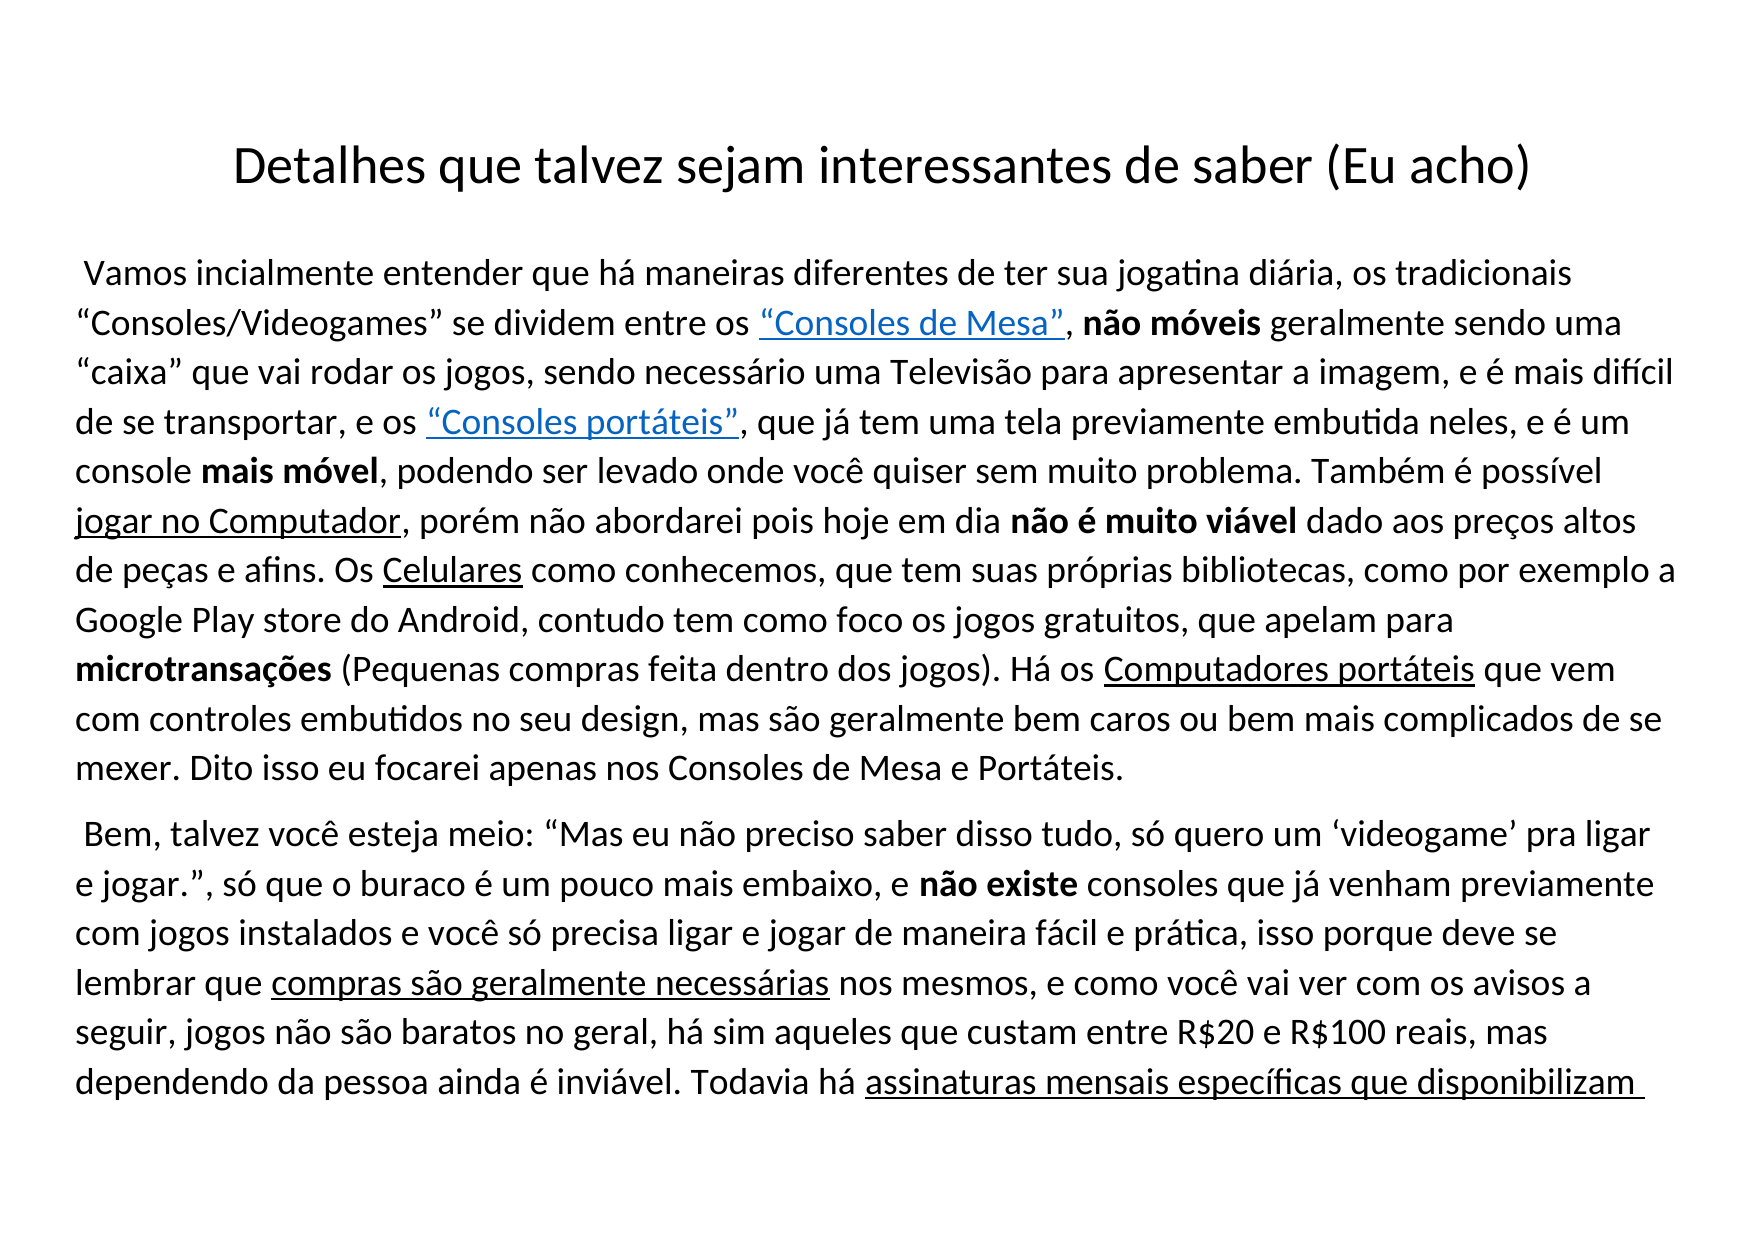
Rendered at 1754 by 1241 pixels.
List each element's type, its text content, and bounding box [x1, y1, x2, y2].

text Detalhes que talvez sejam interessantes de saber (Eu acho) [75, 131, 1679, 197]
text Vamos incialmente entender que há maneiras diferentes de ter sua jogatina diária, os tradicionais “Consoles/Videogames” se dividem entre os “Consoles de Mesa”, não móveis geralmente sendo uma “caixa” que vai rodar os jogos, sendo necessário uma Televisão para apresentar a imagem, e é mais difícil de se transportar, e os “Consoles portáteis”, que já tem uma tela previamente embutida neles, e é um console mais móvel, podendo ser levado onde você quiser sem muito problema. Também é possível jogar no Computador, porém não abordarei pois hoje em dia não é muito viável dado aos preços altos de peças e afins. Os Celulares como conhecemos, que tem suas próprias bibliotecas, como por exemplo a Google Play store do Android, contudo tem como foco os jogos gratuitos, que apelam para microtransações (Pequenas compras feita dentro dos jogos). Há os Computadores portáteis que vem com controles embutidos no seu design, mas são geralmente bem caros ou bem mais complicados de se mexer. Dito isso eu focarei apenas nos Consoles de Mesa e Portáteis. [75, 249, 1679, 790]
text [75, 810, 1679, 1103]
